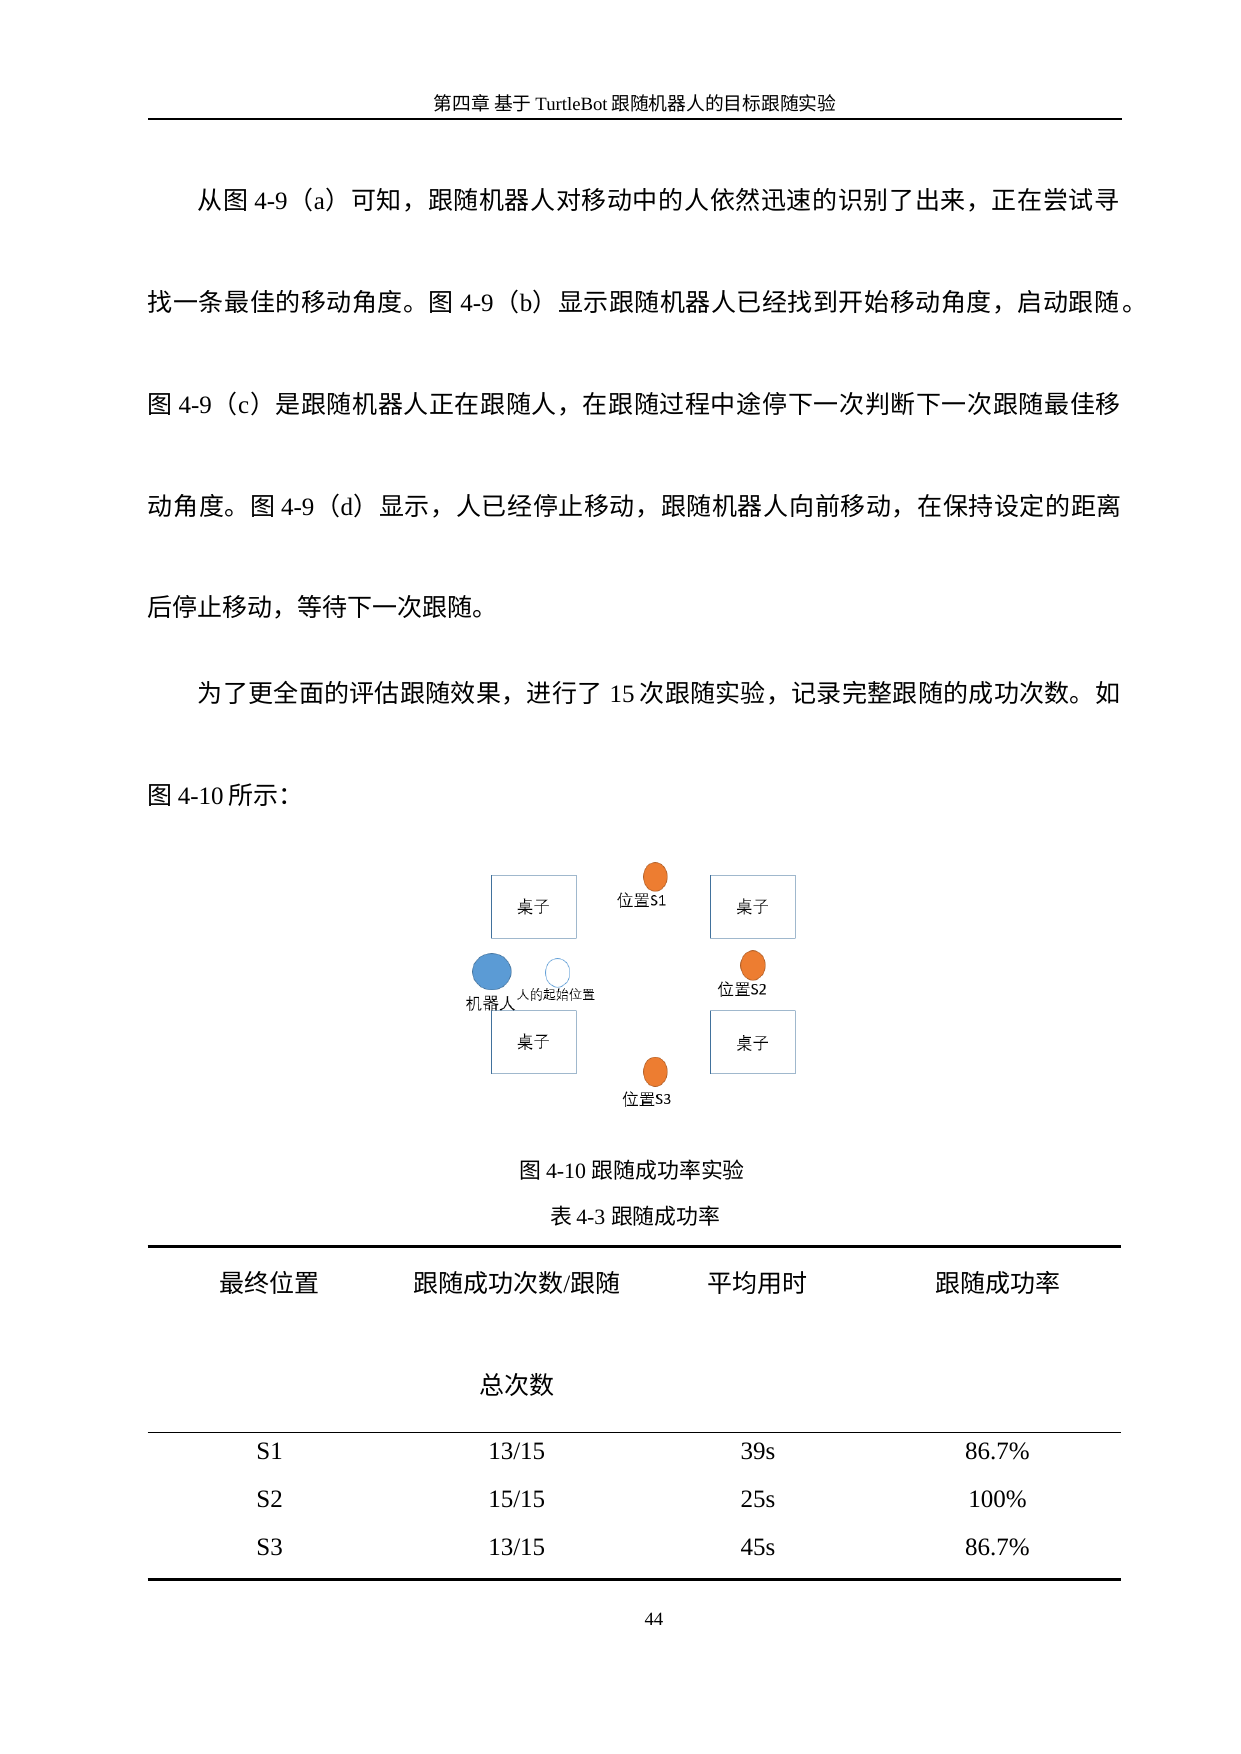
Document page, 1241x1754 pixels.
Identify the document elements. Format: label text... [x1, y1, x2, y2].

table_cell S3 [148, 1530, 391, 1578]
text 从图4-9（a）可知，跟随机器人对移动中的人依然迅速的识别了出来，正在尝试寻找一条最佳的移动角度。图4-9（b）显示跟随机器人已经找到开始移动角度，启动跟随。图4-9（c）是跟随机器人正在跟随人，在跟随过程中途停下一次判断下一次跟随最佳移动角度。图4-9（d）显示，人已经停止移动，跟随机器人向前移动，在保持设定的距离后停止移动，等待下一次跟随。 [148, 164, 1122, 640]
table_header 平均用时 [642, 1248, 873, 1432]
table_cell 45s [642, 1530, 873, 1578]
table_cell 13/15 [391, 1530, 642, 1578]
picture [439, 846, 831, 1132]
table_cell 86.7% [873, 1433, 1121, 1481]
text 图4-10 跟随成功率实验 [148, 1152, 1122, 1186]
table_cell 25s [642, 1481, 873, 1530]
table_cell 13/15 [391, 1433, 642, 1481]
table_cell 39s [642, 1433, 873, 1481]
table_cell 15/15 [391, 1481, 642, 1530]
table_header 跟随成功率 [873, 1248, 1121, 1432]
text 表4-3 跟随成功率 [148, 1198, 1122, 1232]
table_cell 86.7% [873, 1530, 1121, 1578]
table_header 最终位置 [148, 1248, 391, 1432]
table_header 跟随成功次数/跟随总次数 [391, 1248, 642, 1432]
table_cell S2 [148, 1481, 391, 1530]
text 为了更全面的评估跟随效果，进行了15次跟随实验，记录完整跟随的成功次数。如图4-10所示： [148, 658, 1122, 828]
table_cell 100% [873, 1481, 1121, 1530]
table_cell S1 [148, 1433, 391, 1481]
